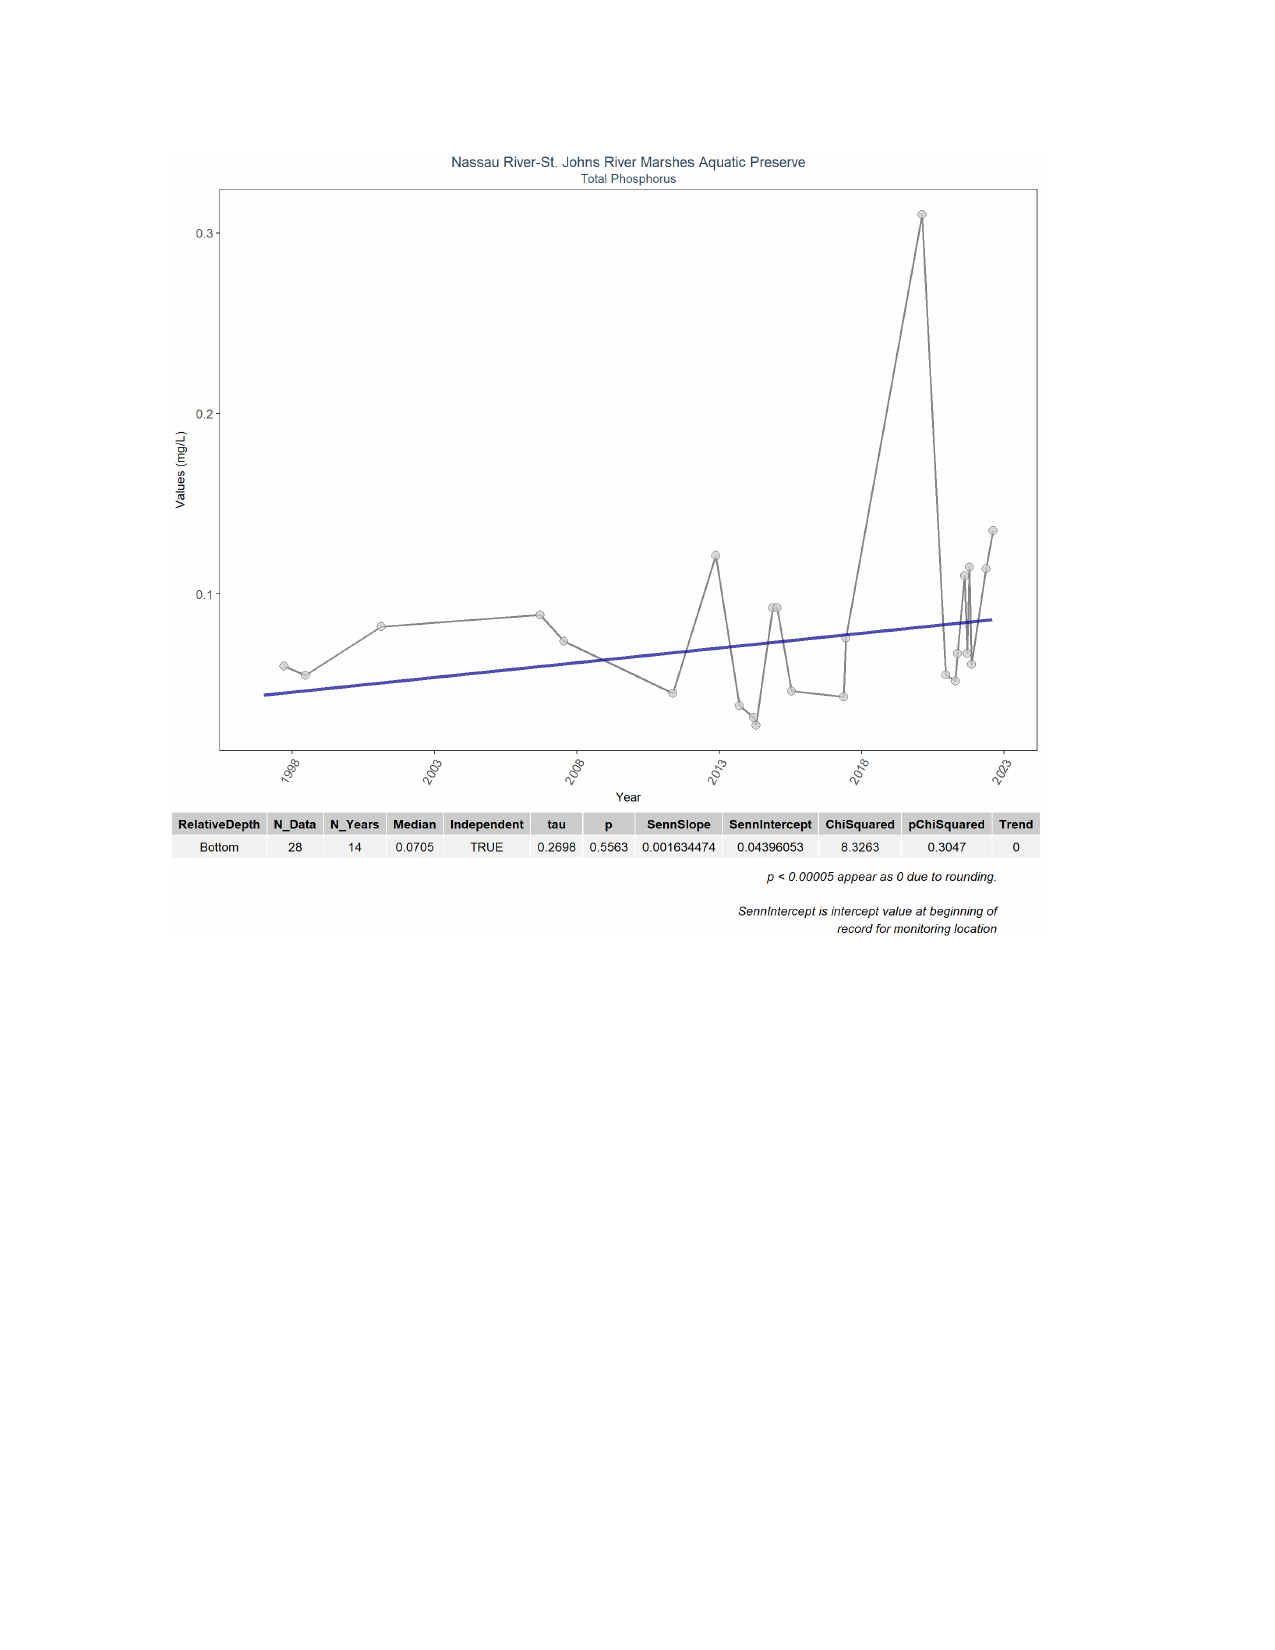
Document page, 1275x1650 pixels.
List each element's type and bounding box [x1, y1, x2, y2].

picture [168, 150, 1044, 938]
